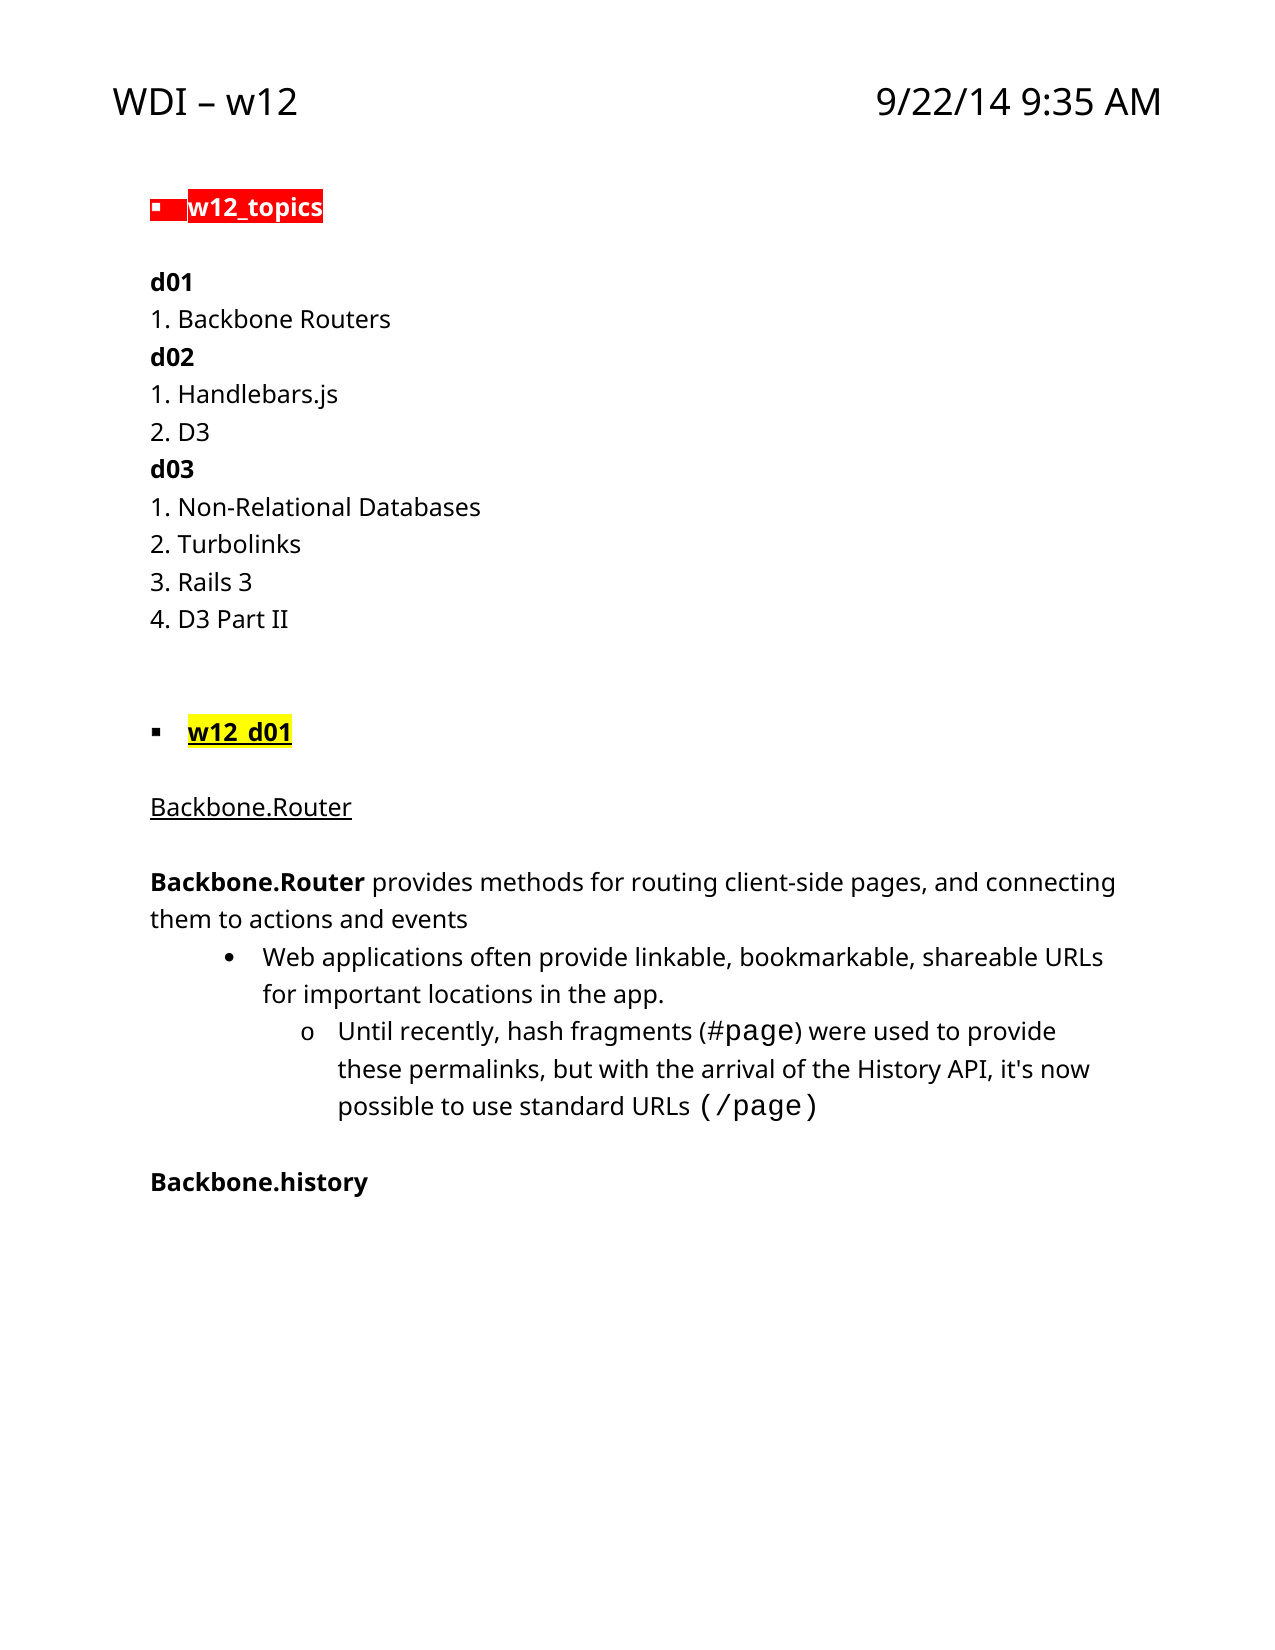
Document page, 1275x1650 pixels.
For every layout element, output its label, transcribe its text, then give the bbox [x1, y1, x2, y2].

list 3. Rails 3 [150, 562, 1125, 600]
list 2. D3 [150, 412, 1125, 450]
text Backbone.Router provides methods for routing client-side pages, and connecting them to actions and events [150, 862, 1125, 937]
list w12_d01 [150, 712, 1125, 750]
text Backbone.Router [150, 787, 1125, 825]
list d02 [150, 337, 1125, 375]
text Until recently, hash fragments (#page) were used to provide these permalinks, but with the arrival of the History API, it's now possible to use standard URLs (/page) [300, 1012, 1125, 1125]
list d01 [150, 262, 1125, 300]
list 1. Backbone Routers [150, 300, 1125, 337]
list 1. Handlebars.js [150, 375, 1125, 412]
list Backbone.history [150, 1162, 1125, 1200]
text Web applications often provide linkable, bookmarkable, shareable URLs for important locations in the app. [225, 937, 1125, 1012]
list 1. Non-Relational Databases [150, 487, 1125, 525]
list 2. Turbolinks [150, 525, 1125, 562]
list d03 [150, 450, 1125, 487]
list 4. D3 Part II [150, 600, 1125, 637]
list w12_topics [150, 187, 1125, 225]
